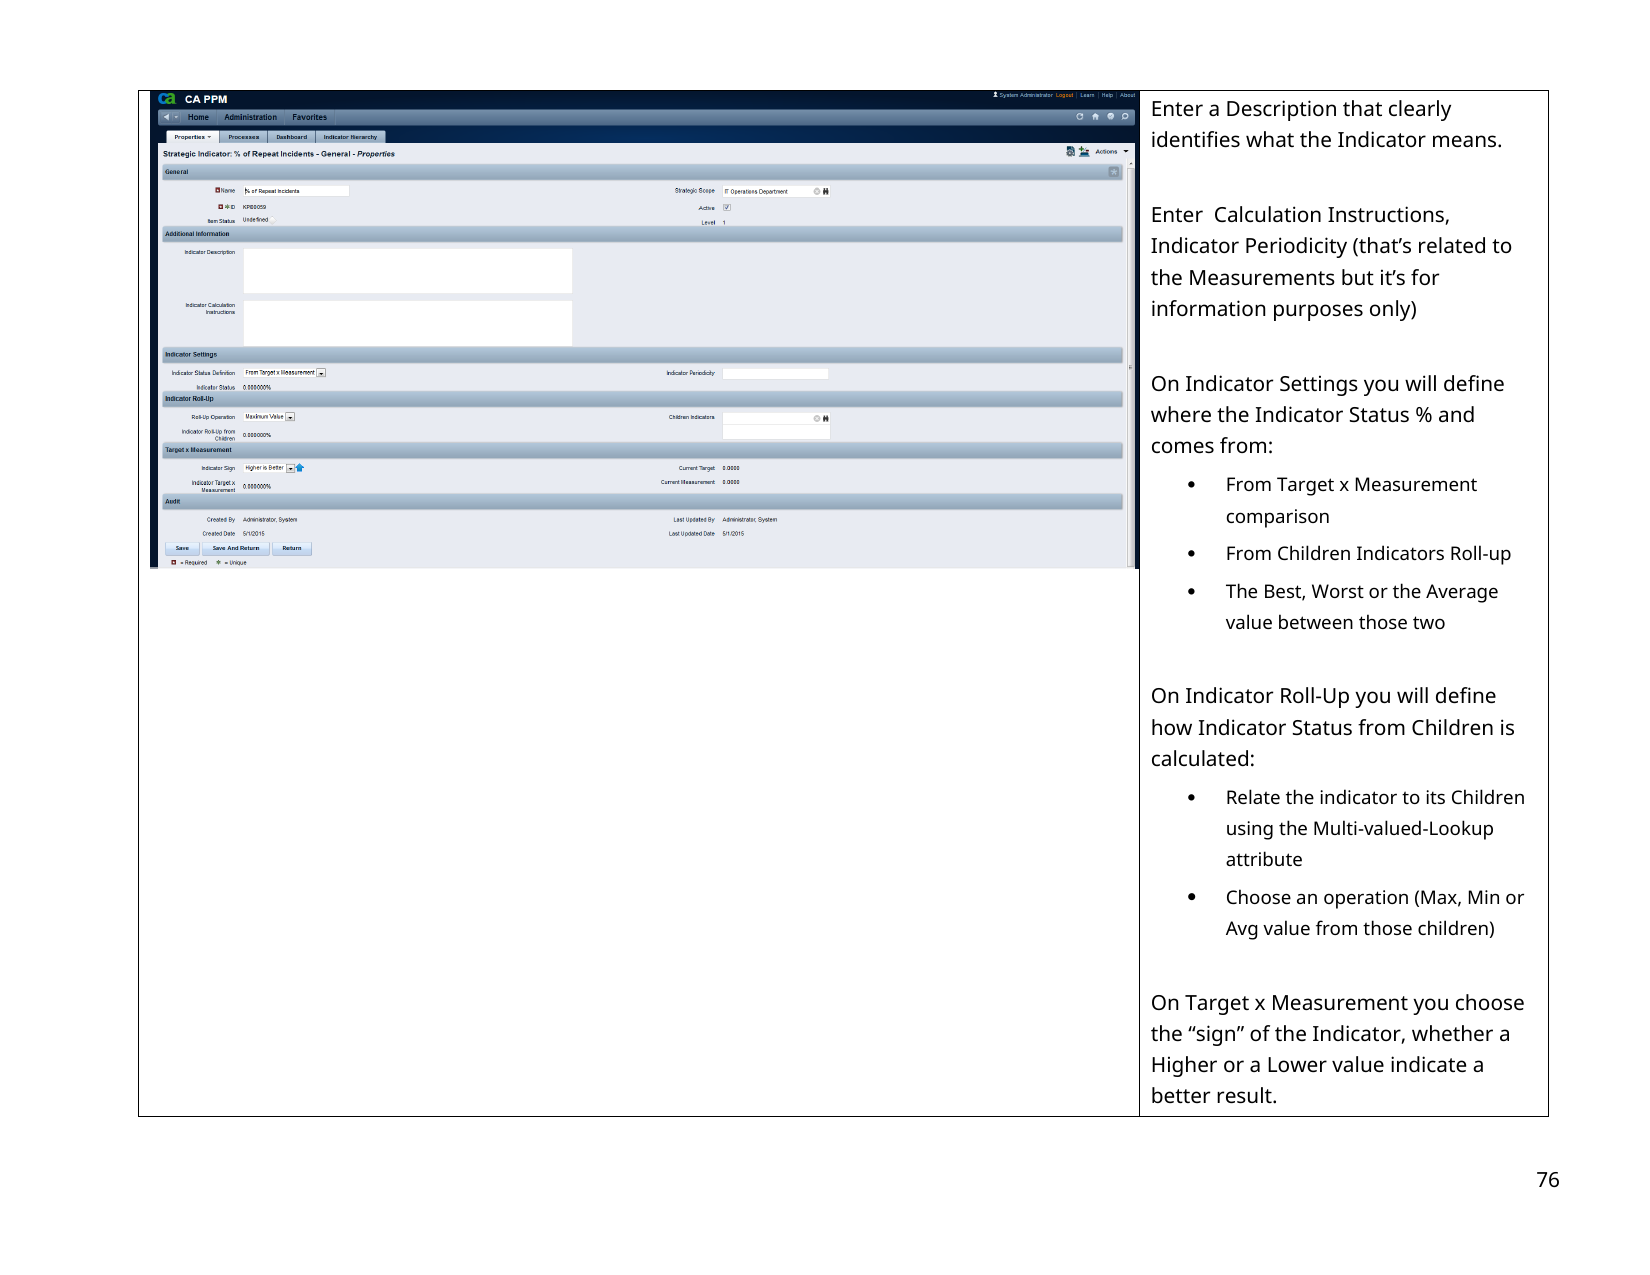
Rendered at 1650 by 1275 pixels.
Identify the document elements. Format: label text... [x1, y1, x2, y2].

picture [150, 91, 1140, 569]
table_cell Enter a Description that clearly identifies what the Indicator means. Enter Calculation Instructions, Indicator Periodicity (that’s related to the Measurements but it’s for information purposes only) On Indicator Settings you will define where the Indicator Status % and comes from: From Target x Measurement comparison From Children Indicators Roll-up The Best, Worst or the Average value between those two On Indicator Roll-Up you will define how Indicator Status from Children is calculated: Relate the indicator to its Children using the Multi-valued-Lookup attribute Choose an operation (Max, Min or Avg value from those children) On Target x Measurement you choose the “sign” of the Indicator, whether a Higher or a Lower value indicate a better result. [1140, 91, 1548, 1116]
table_cell [139, 91, 1139, 1116]
